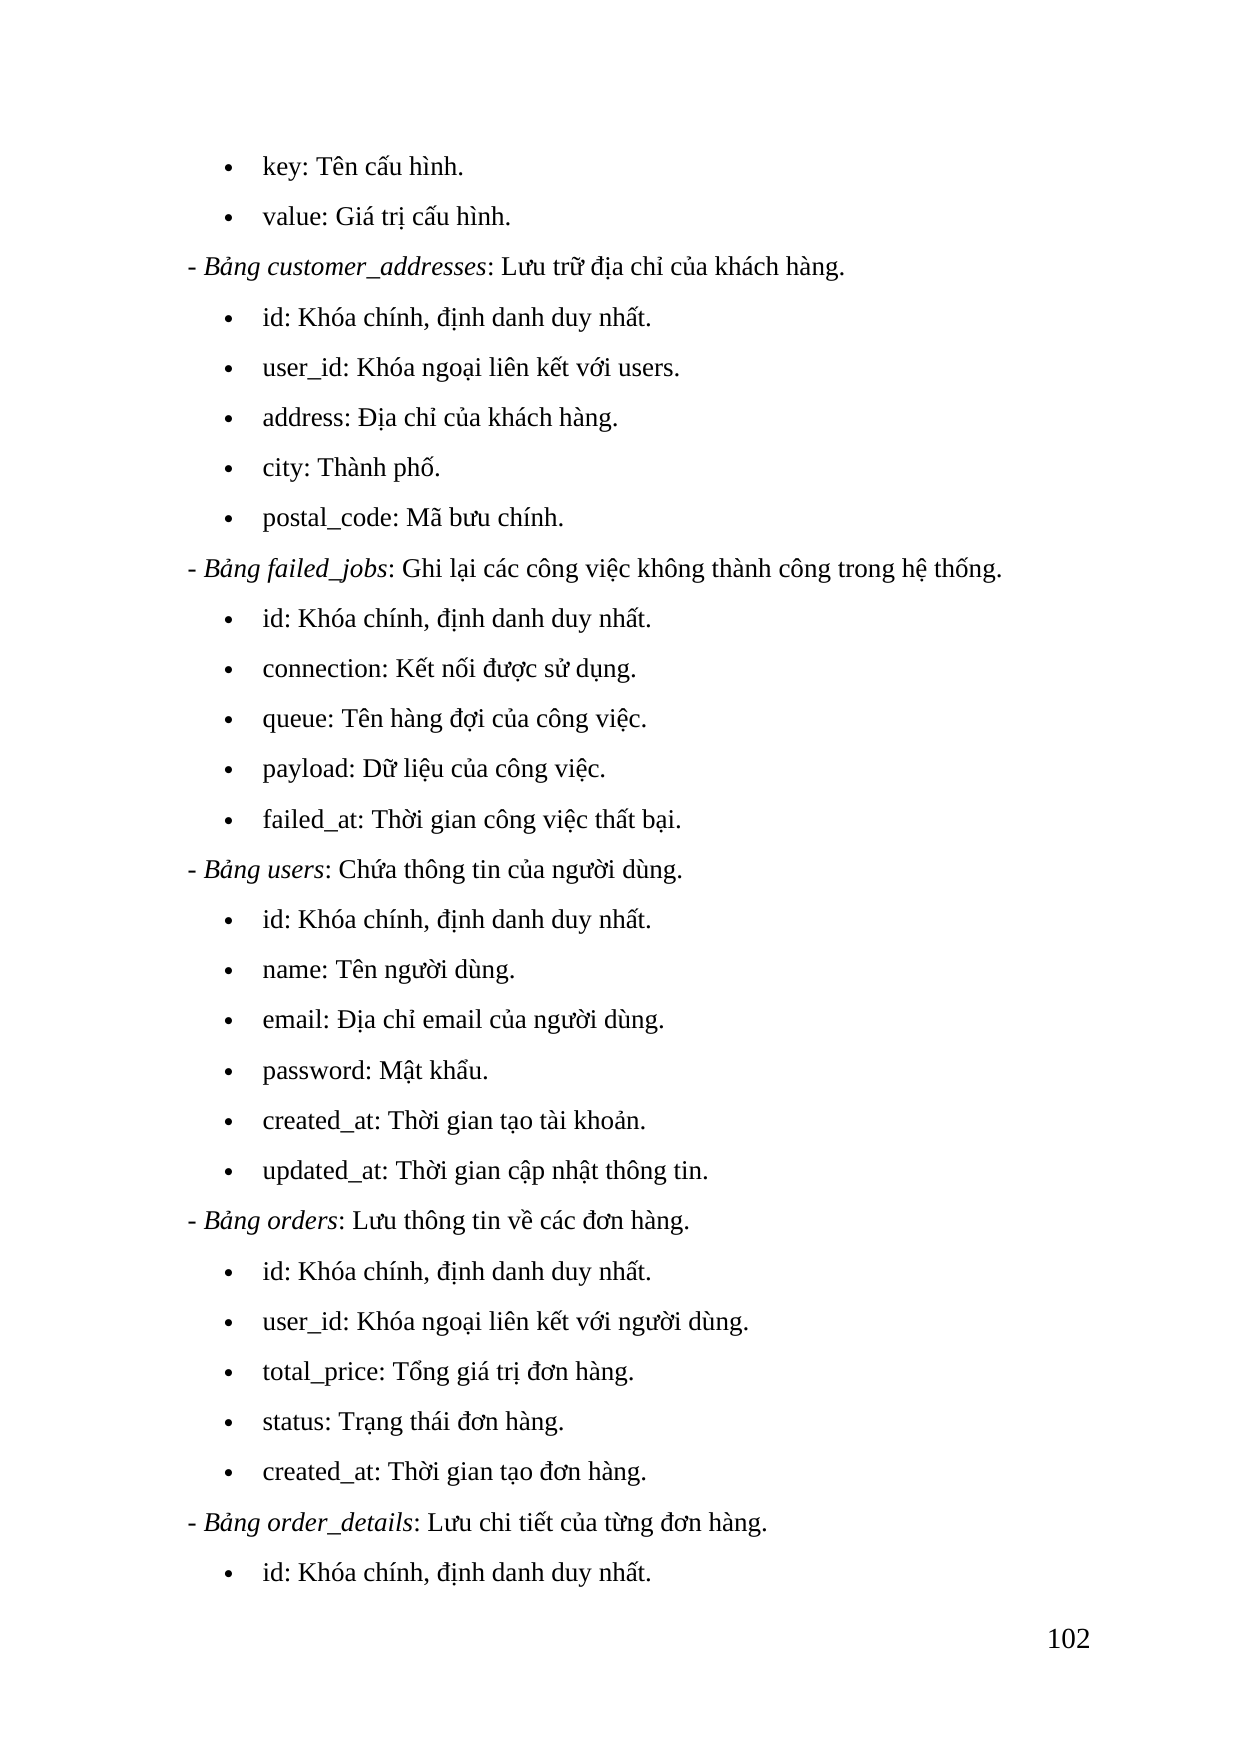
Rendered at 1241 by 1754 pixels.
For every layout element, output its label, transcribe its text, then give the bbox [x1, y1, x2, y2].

list created_at: Thời gian tạo tài khoản. [225, 1104, 1090, 1135]
list value: Giá trị cấu hình. [225, 200, 1090, 231]
list id: Khóa chính, định danh duy nhất. [225, 1254, 1090, 1286]
text - Bảng customer_addresses: Lưu trữ địa chỉ của khách hàng. [187, 250, 1090, 282]
text - Bảng order_details: Lưu chi tiết của từng đơn hàng. [187, 1506, 1090, 1537]
text - Bảng orders: Lưu thông tin về các đơn hàng. [187, 1204, 1090, 1236]
list address: Địa chỉ của khách hàng. [225, 401, 1090, 432]
list city: Thành phố. [225, 451, 1090, 482]
list key: Tên cấu hình. [225, 150, 1090, 181]
list user_id: Khóa ngoại liên kết với users. [225, 351, 1090, 382]
list updated_at: Thời gian cập nhật thông tin. [225, 1154, 1090, 1185]
list id: Khóa chính, định danh duy nhất. [225, 301, 1090, 332]
list id: Khóa chính, định danh duy nhất. [225, 1556, 1090, 1587]
list id: Khóa chính, định danh duy nhất. [225, 602, 1090, 633]
list queue: Tên hàng đợi của công việc. [225, 702, 1090, 733]
list email: Địa chỉ email của người dùng. [225, 1003, 1090, 1035]
text - Bảng users: Chứa thông tin của người dùng. [187, 853, 1090, 884]
text - Bảng failed_jobs: Ghi lại các công việc không thành công trong hệ thống. [187, 552, 1090, 583]
list connection: Kết nối được sử dụng. [225, 652, 1090, 683]
list payload: Dữ liệu của công việc. [225, 752, 1090, 784]
list total_price: Tổng giá trị đơn hàng. [225, 1355, 1090, 1386]
list postal_code: Mã bưu chính. [225, 501, 1090, 533]
list user_id: Khóa ngoại liên kết với người dùng. [225, 1305, 1090, 1336]
list id: Khóa chính, định danh duy nhất. [225, 903, 1090, 934]
list failed_at: Thời gian công việc thất bại. [225, 803, 1090, 834]
list password: Mật khẩu. [225, 1054, 1090, 1085]
list status: Trạng thái đơn hàng. [225, 1405, 1090, 1436]
list name: Tên người dùng. [225, 953, 1090, 984]
list created_at: Thời gian tạo đơn hàng. [225, 1455, 1090, 1487]
